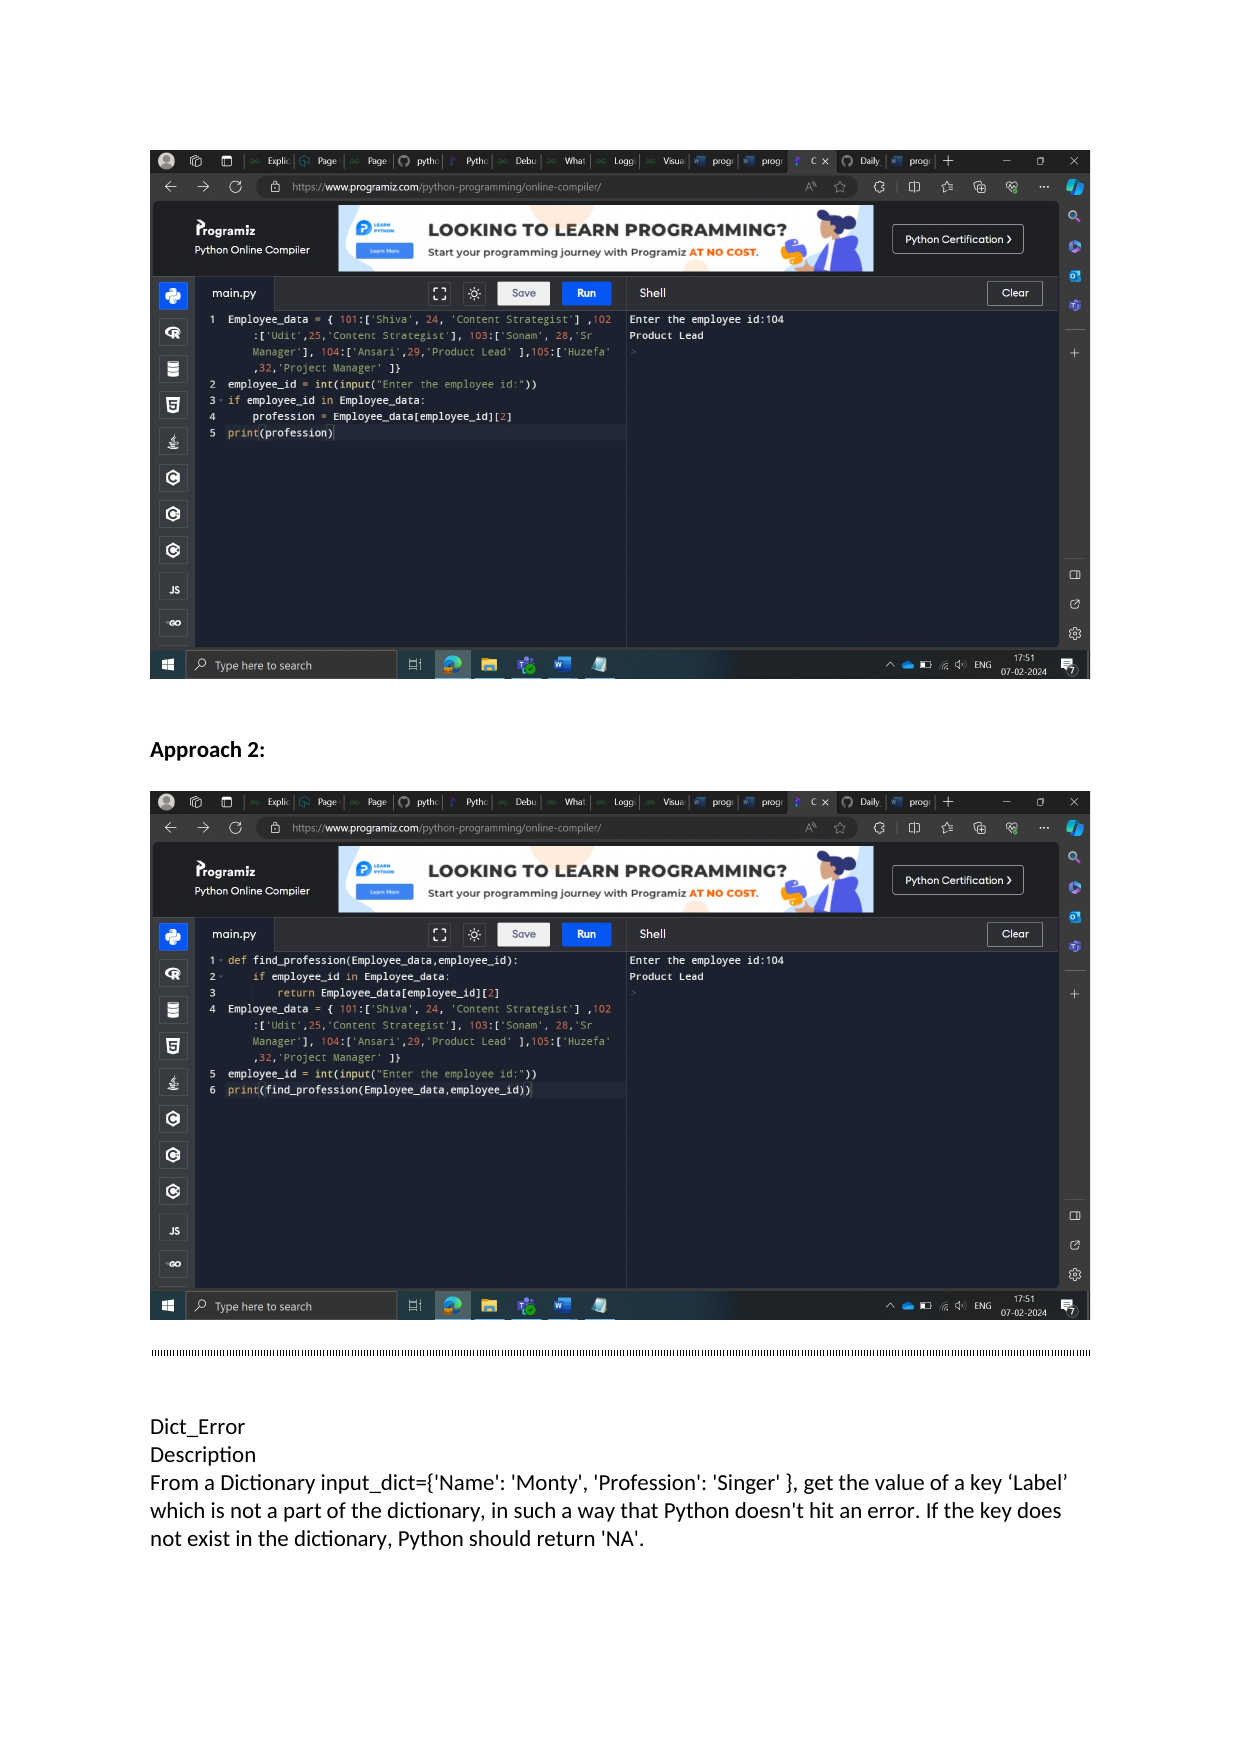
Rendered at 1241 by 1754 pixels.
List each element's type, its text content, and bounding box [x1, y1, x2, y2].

picture [150, 791, 1091, 1320]
text Approach 2: [150, 735, 1090, 763]
text From a Dictionary input_dict={'Name': 'Monty', 'Profession': 'Singer' }, get the value of a key ‘Label’ which is not a part of the dictionary, in such a way that Python doesn't hit an error. If the key does not exist in the dictionary, Python should return 'NA'. [150, 1468, 1090, 1552]
text Description [150, 1440, 1090, 1468]
text Dict_Error [150, 1412, 1090, 1440]
picture [150, 150, 1091, 679]
